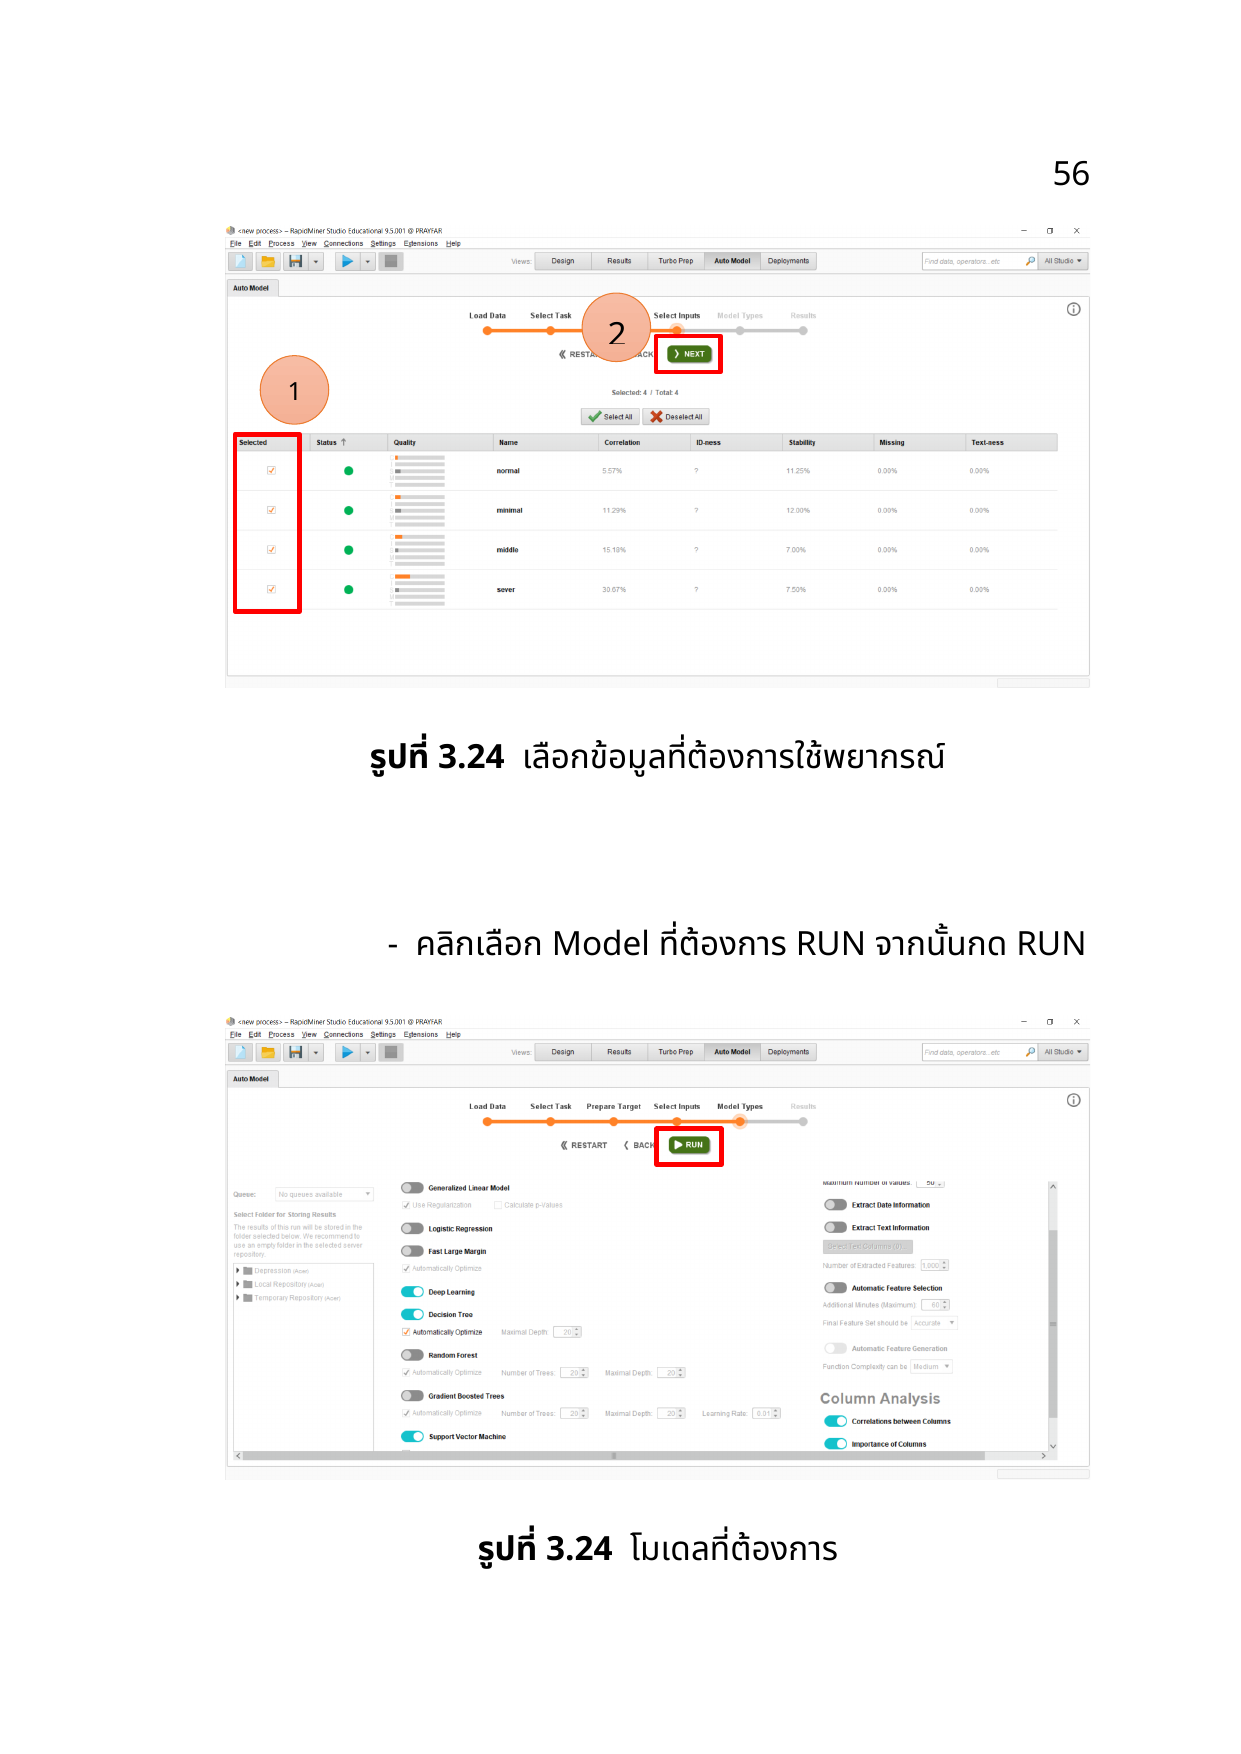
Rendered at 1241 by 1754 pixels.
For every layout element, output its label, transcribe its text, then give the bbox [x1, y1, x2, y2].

picture [225, 225, 1091, 688]
text รูปที่ 3.24 โมเดลที่ต้องการ [225, 1525, 1090, 1575]
text รูปที่ 3.24 เลือกข้อมูลที่ต้องการใช้พยากรณ์ [225, 733, 1090, 783]
picture [225, 1015, 1091, 1480]
text - คลิกเลือก Model ที่ต้องการ RUN จากนั้นกด RUN [225, 920, 1090, 970]
